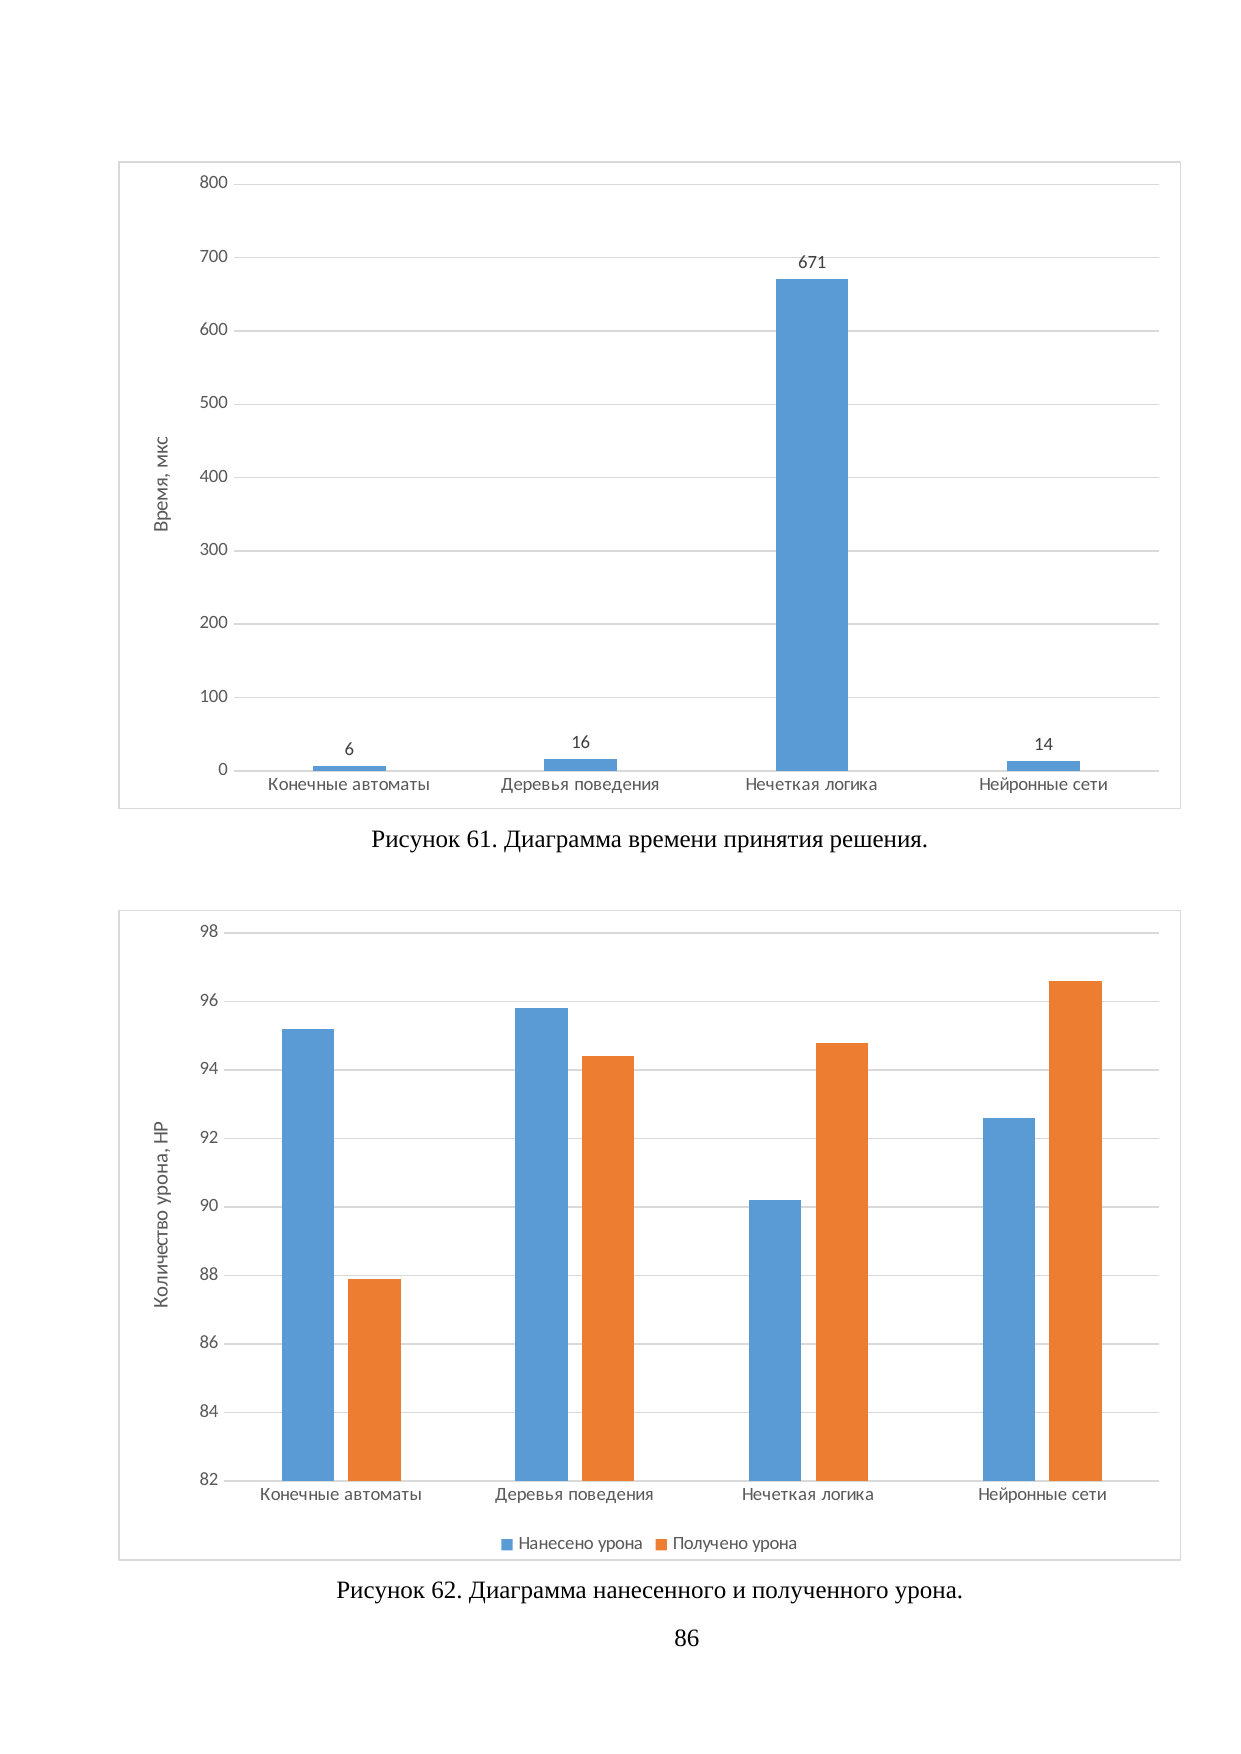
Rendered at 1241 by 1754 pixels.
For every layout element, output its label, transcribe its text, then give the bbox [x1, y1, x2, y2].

text Рисунок 62. Диаграмма нанесенного и полученного урона. [118, 1575, 1181, 1604]
text Рисунок 61. Диаграмма времени принятия решения. [118, 824, 1181, 852]
